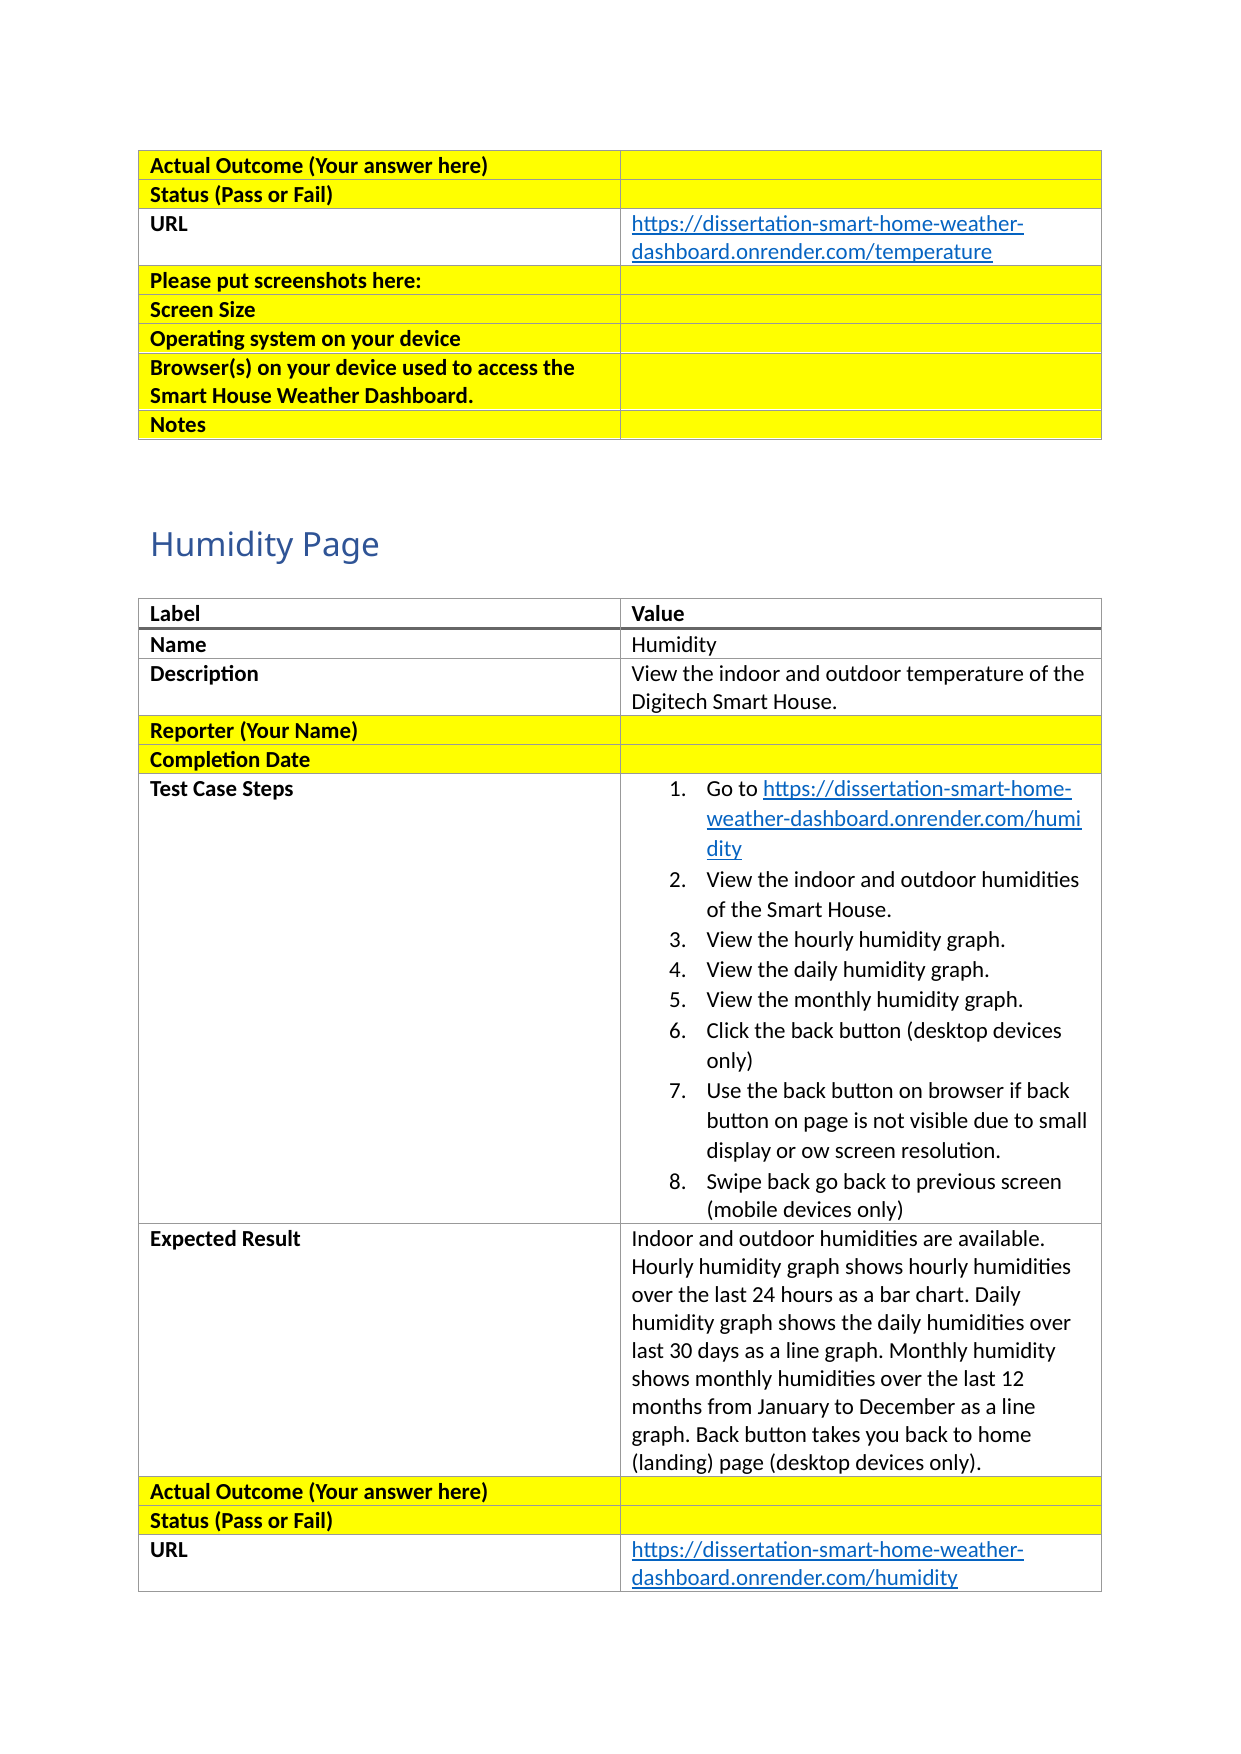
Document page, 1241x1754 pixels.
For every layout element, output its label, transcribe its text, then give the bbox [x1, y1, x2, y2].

table_cell Status (Pass or Fail) [139, 180, 620, 208]
table_cell Screen Size [139, 295, 620, 323]
table_cell Actual Outcome (Your answer here) [139, 151, 620, 179]
table_cell [621, 411, 1101, 438]
table_cell Go to https://dissertation-smart-home-weather-dashboard.onrender.com/humidity View the indoor and outdoor humidities of the Smart House. View the hourly humidity graph. View the daily humidity graph. View the monthly humidity graph. Click the back button (desktop devices only) Use the back button on browser if back button on page is not visible due to small display or ow screen resolution. Swipe back go back to previous screen (mobile devices only) [621, 774, 1101, 1223]
table_cell Indoor and outdoor humidities are available. Hourly humidity graph shows hourly humidities over the last 24 hours as a bar chart. Daily humidity graph shows the daily humidities over last 30 days as a line graph. Monthly humidity shows monthly humidities over the last 12 months from January to December as a line graph. Back button takes you back to home (landing) page (desktop devices only). [621, 1224, 1101, 1476]
table_cell [621, 151, 1101, 179]
table_cell Operating system on your device [139, 324, 620, 352]
table_cell [621, 295, 1101, 323]
table_cell Notes [139, 411, 620, 438]
table_cell [621, 180, 1101, 208]
table_cell https://dissertation-smart-home-weather-dashboard.onrender.com/temperature [621, 209, 1101, 265]
table_cell [621, 354, 1101, 409]
table_header Value [621, 599, 1101, 627]
table_header Label [139, 599, 620, 627]
table_cell URL [139, 209, 620, 265]
table_cell Expected Result [139, 1224, 620, 1476]
table_cell Completion Date [139, 745, 620, 773]
table_cell Actual Outcome (Your answer here) [139, 1477, 620, 1505]
table_cell Test Case Steps [139, 774, 620, 1223]
table_cell URL [139, 1535, 620, 1591]
table_cell [621, 1477, 1101, 1505]
table_cell [621, 716, 1101, 744]
table_cell Status (Pass or Fail) [139, 1506, 620, 1534]
table_cell Humidity [621, 630, 1101, 658]
table_cell View the indoor and outdoor temperature of the Digitech Smart House. [621, 659, 1101, 715]
table_cell Description [139, 659, 620, 715]
table_cell [621, 266, 1101, 294]
table_cell Please put screenshots here: [139, 266, 620, 294]
table_cell https://dissertation-smart-home-weather-dashboard.onrender.com/humidity [621, 1535, 1101, 1591]
table_cell Reporter (Your Name) [139, 716, 620, 744]
table_cell Name [139, 630, 620, 658]
table_cell Browser(s) on your device used to access the Smart House Weather Dashboard. [139, 354, 620, 409]
table_cell [621, 324, 1101, 352]
table_cell [621, 745, 1101, 773]
subtitle Humidity Page [150, 521, 1090, 566]
table_cell [621, 1506, 1101, 1534]
